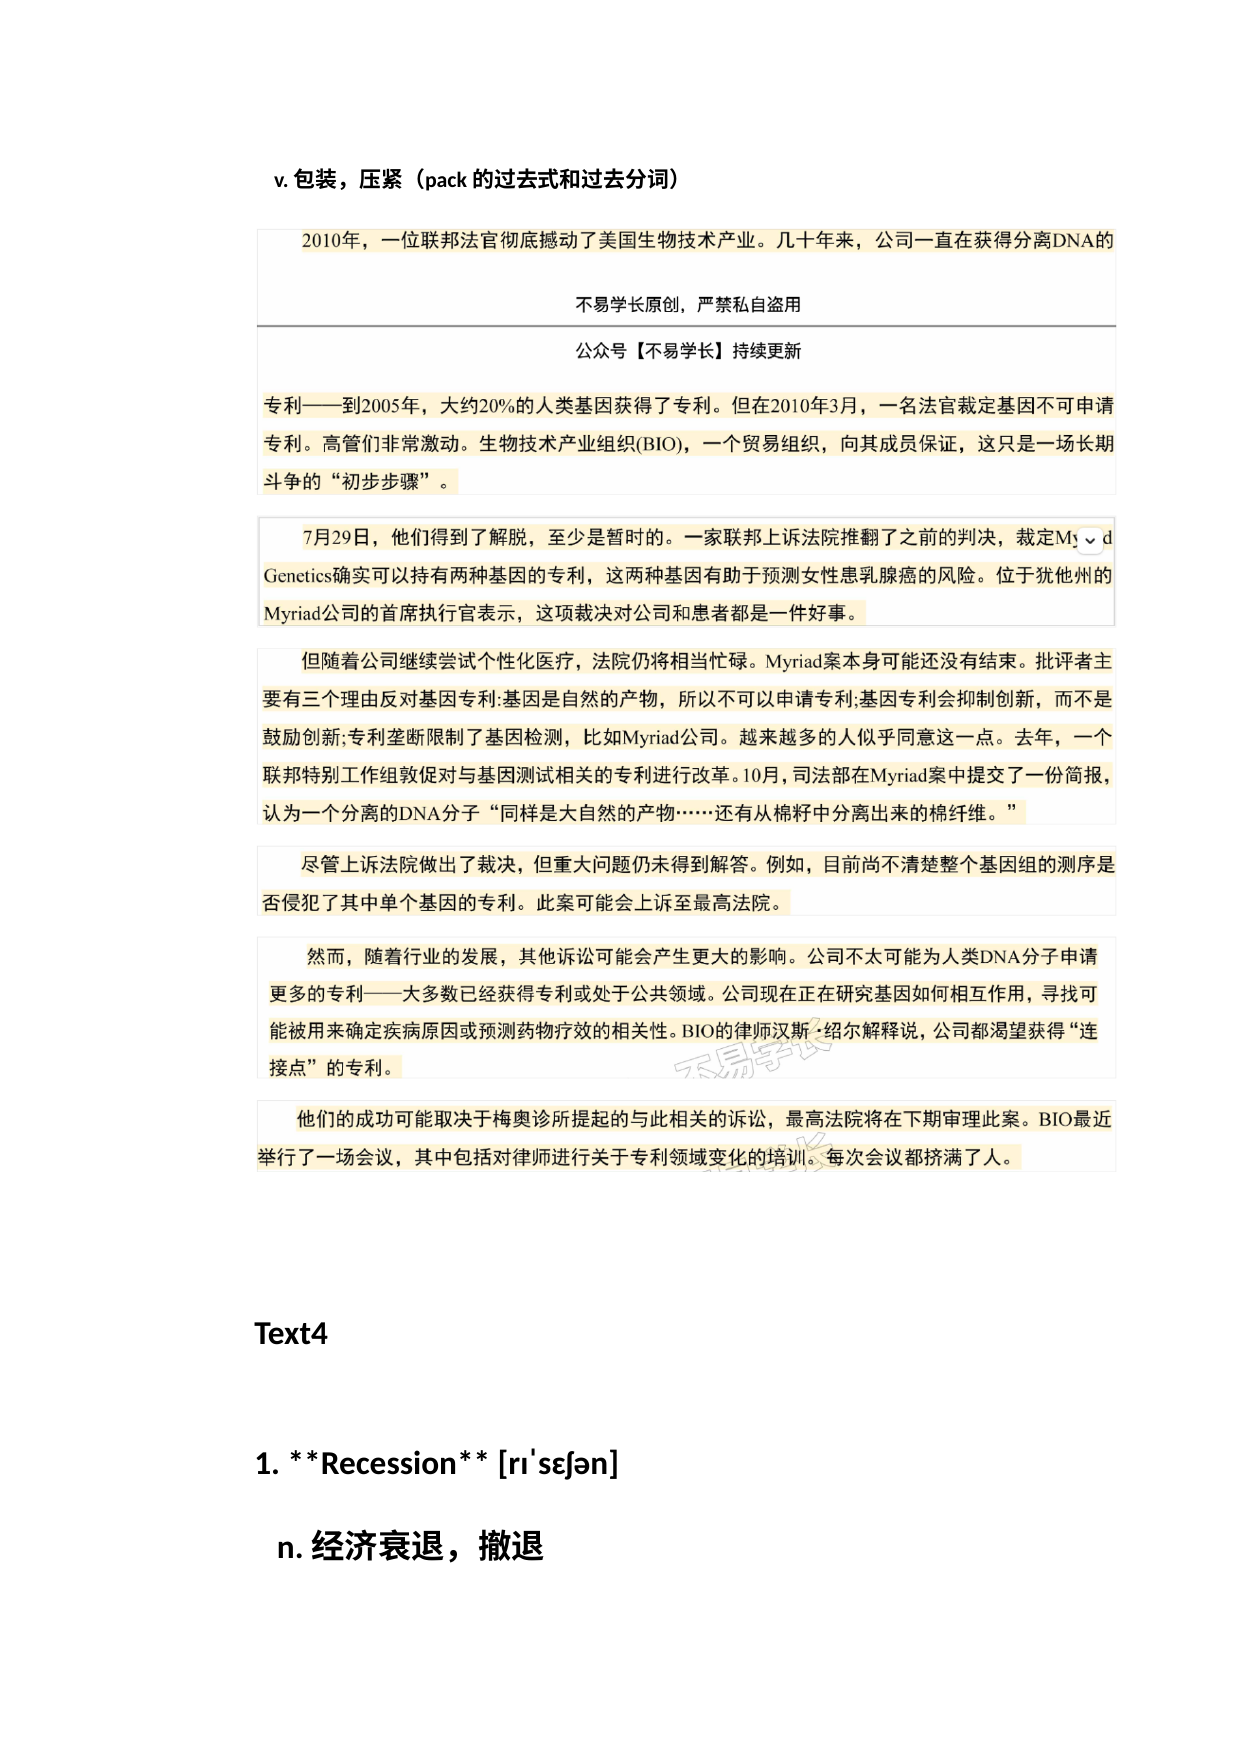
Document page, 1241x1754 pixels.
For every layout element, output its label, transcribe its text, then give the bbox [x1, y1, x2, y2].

list 1. **Recession** [rɪˈsɛʃən] [187, 1430, 1053, 1495]
list Text4 [187, 1300, 1053, 1365]
list n. 经济衰退，撤退 [187, 1511, 1053, 1576]
list v. 包装，压紧（pack 的过去式和过去分词） [187, 162, 1053, 194]
picture [254, 224, 1119, 1172]
